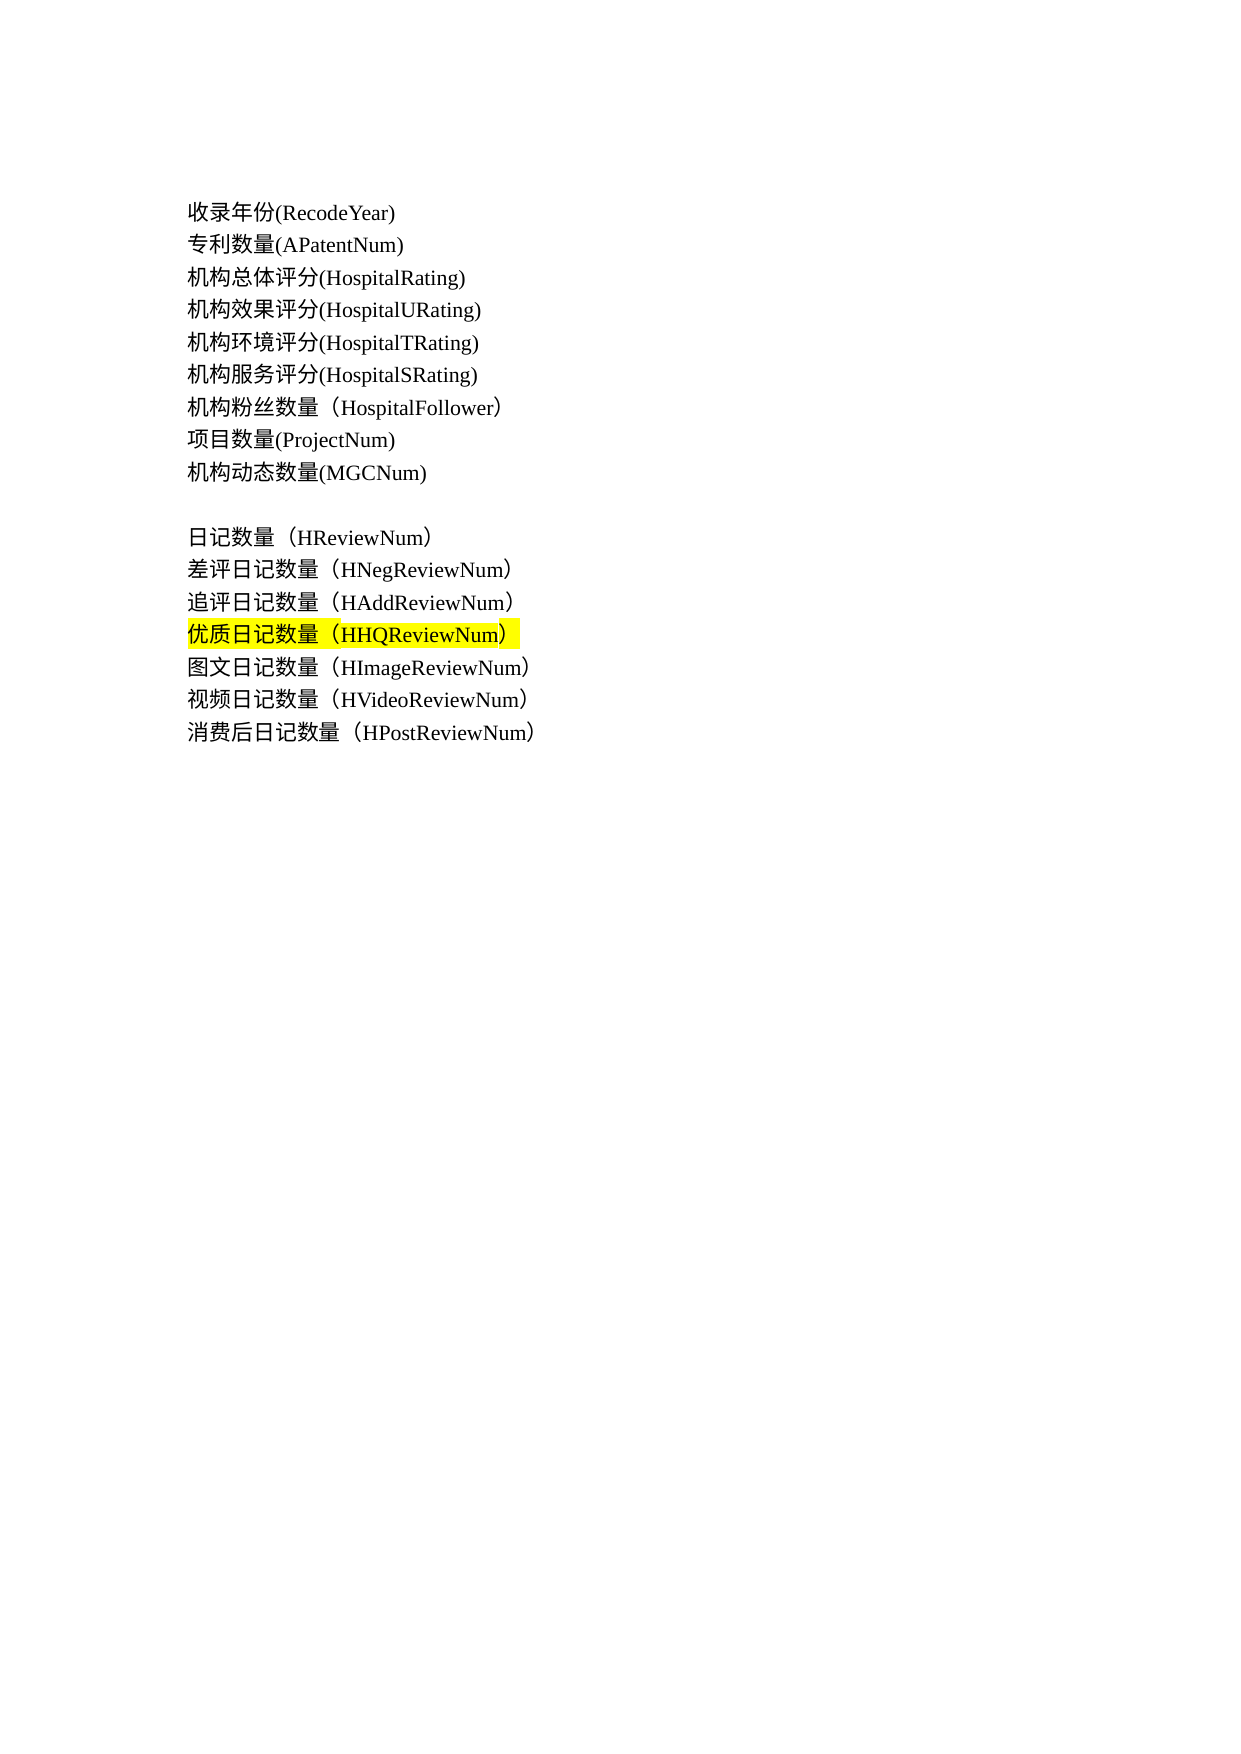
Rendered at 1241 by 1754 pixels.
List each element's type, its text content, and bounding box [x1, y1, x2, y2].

text 视频日记数量（HVideoReviewNum） [187, 682, 1053, 714]
text 项目数量(ProjectNum) [187, 422, 1053, 454]
text 机构总体评分(HospitalRating) [187, 259, 1053, 292]
text 机构服务评分(HospitalSRating) [187, 357, 1053, 389]
text 图文日记数量（HImageReviewNum） [187, 649, 1053, 682]
text 机构环境评分(HospitalTRating) [187, 324, 1053, 357]
text 收录年份(RecodeYear) [187, 194, 1053, 227]
text 追评日记数量（HAddReviewNum） [187, 584, 1053, 617]
text 差评日记数量（HNegReviewNum） [187, 552, 1053, 584]
text 优质日记数量（HHQReviewNum） [187, 617, 1053, 649]
text 机构动态数量(MGCNum) [187, 454, 1053, 487]
text 消费后日记数量（HPostReviewNum） [187, 714, 1053, 747]
text 日记数量（HReviewNum） [187, 519, 1053, 552]
text 机构效果评分(HospitalURating) [187, 292, 1053, 324]
text 专利数量(APatentNum) [187, 227, 1053, 259]
text 机构粉丝数量（HospitalFollower） [187, 389, 1053, 422]
